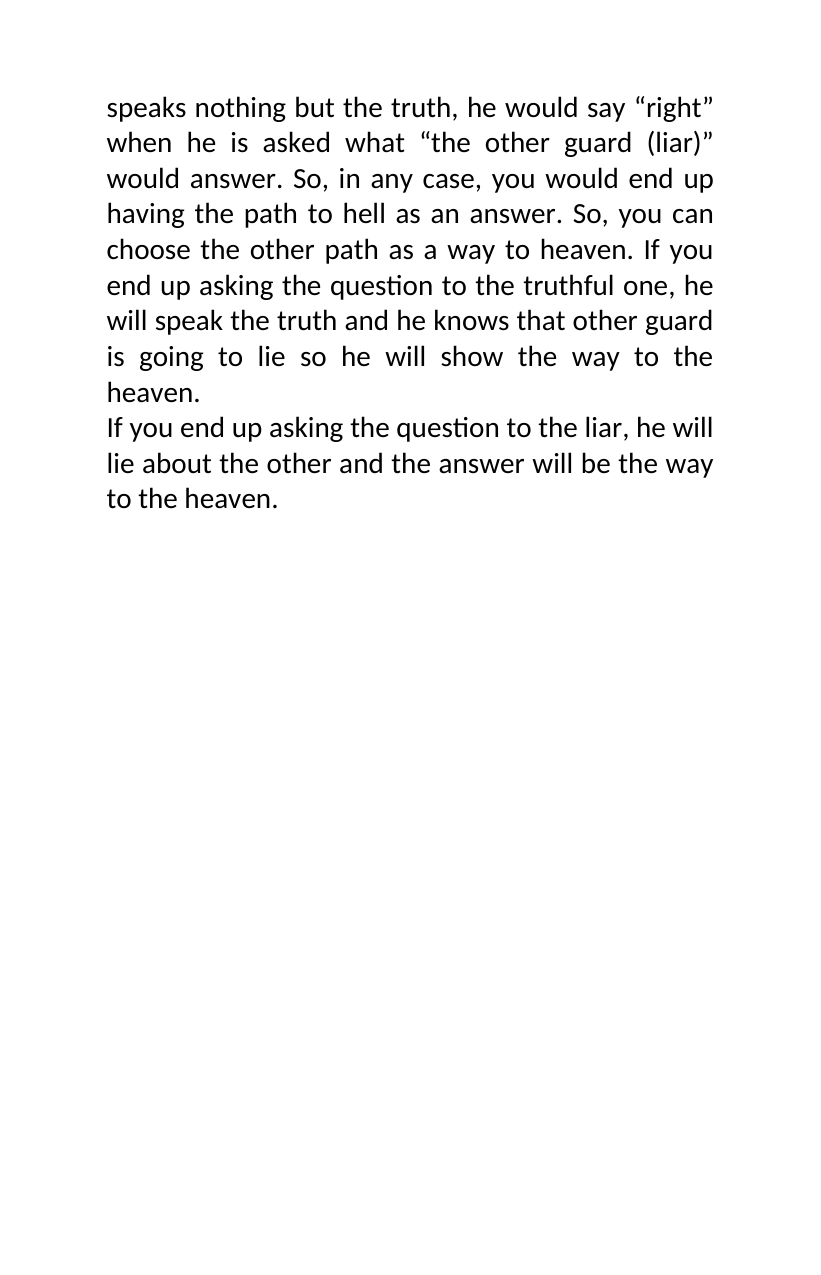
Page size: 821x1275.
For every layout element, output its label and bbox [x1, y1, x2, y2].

text [106, 89, 714, 516]
